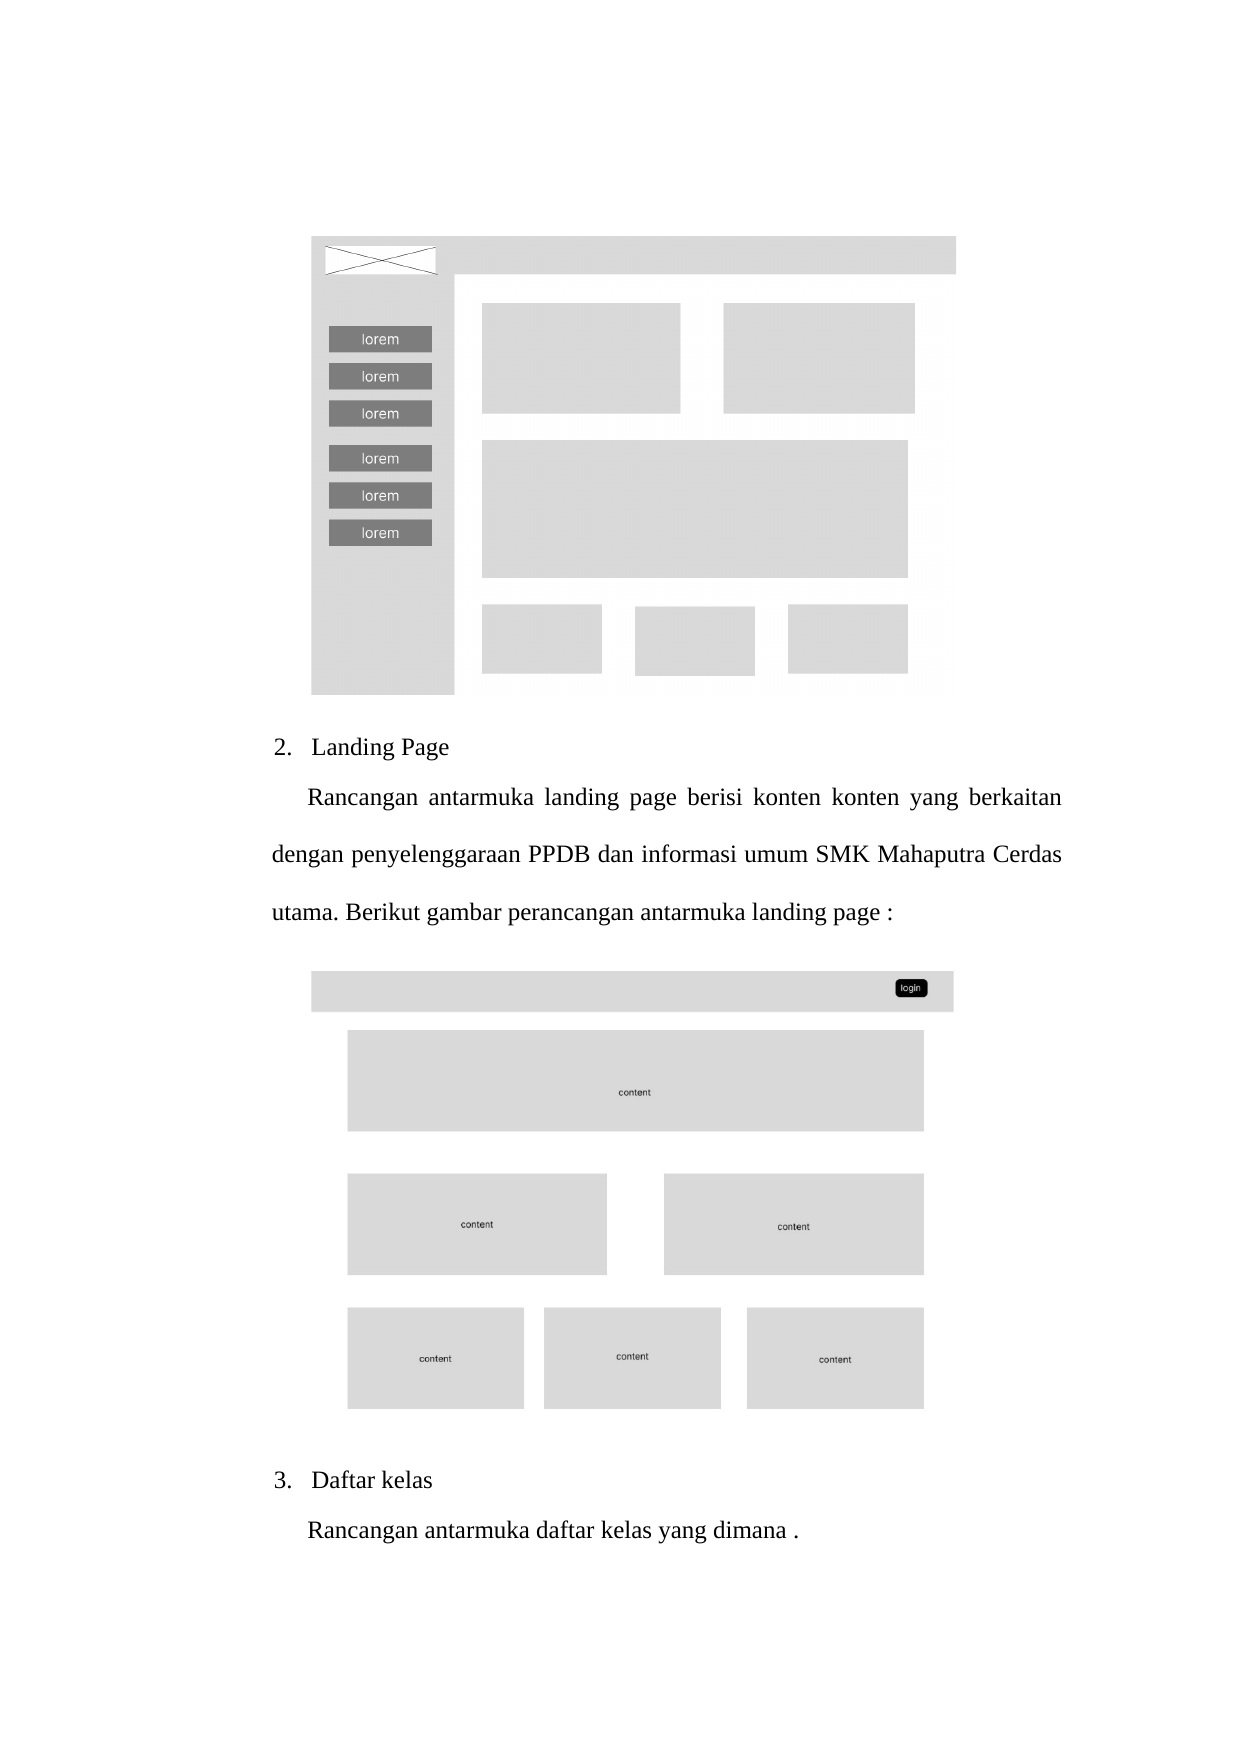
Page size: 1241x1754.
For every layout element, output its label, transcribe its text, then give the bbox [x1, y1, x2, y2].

list Daftar kelas [274, 1465, 1063, 1494]
text Rancangan antarmuka landing page berisi konten konten yang berkaitan dengan penyelenggaraan PPDB dan informasi umum SMK Mahaputra Cerdas utama. Berikut gambar perancangan antarmuka landing page : [272, 782, 1063, 926]
text Rancangan antarmuka daftar kelas yang dimana . [272, 1515, 1063, 1543]
picture [311, 971, 954, 1428]
list Landing Page [274, 732, 1063, 761]
picture [311, 236, 957, 695]
